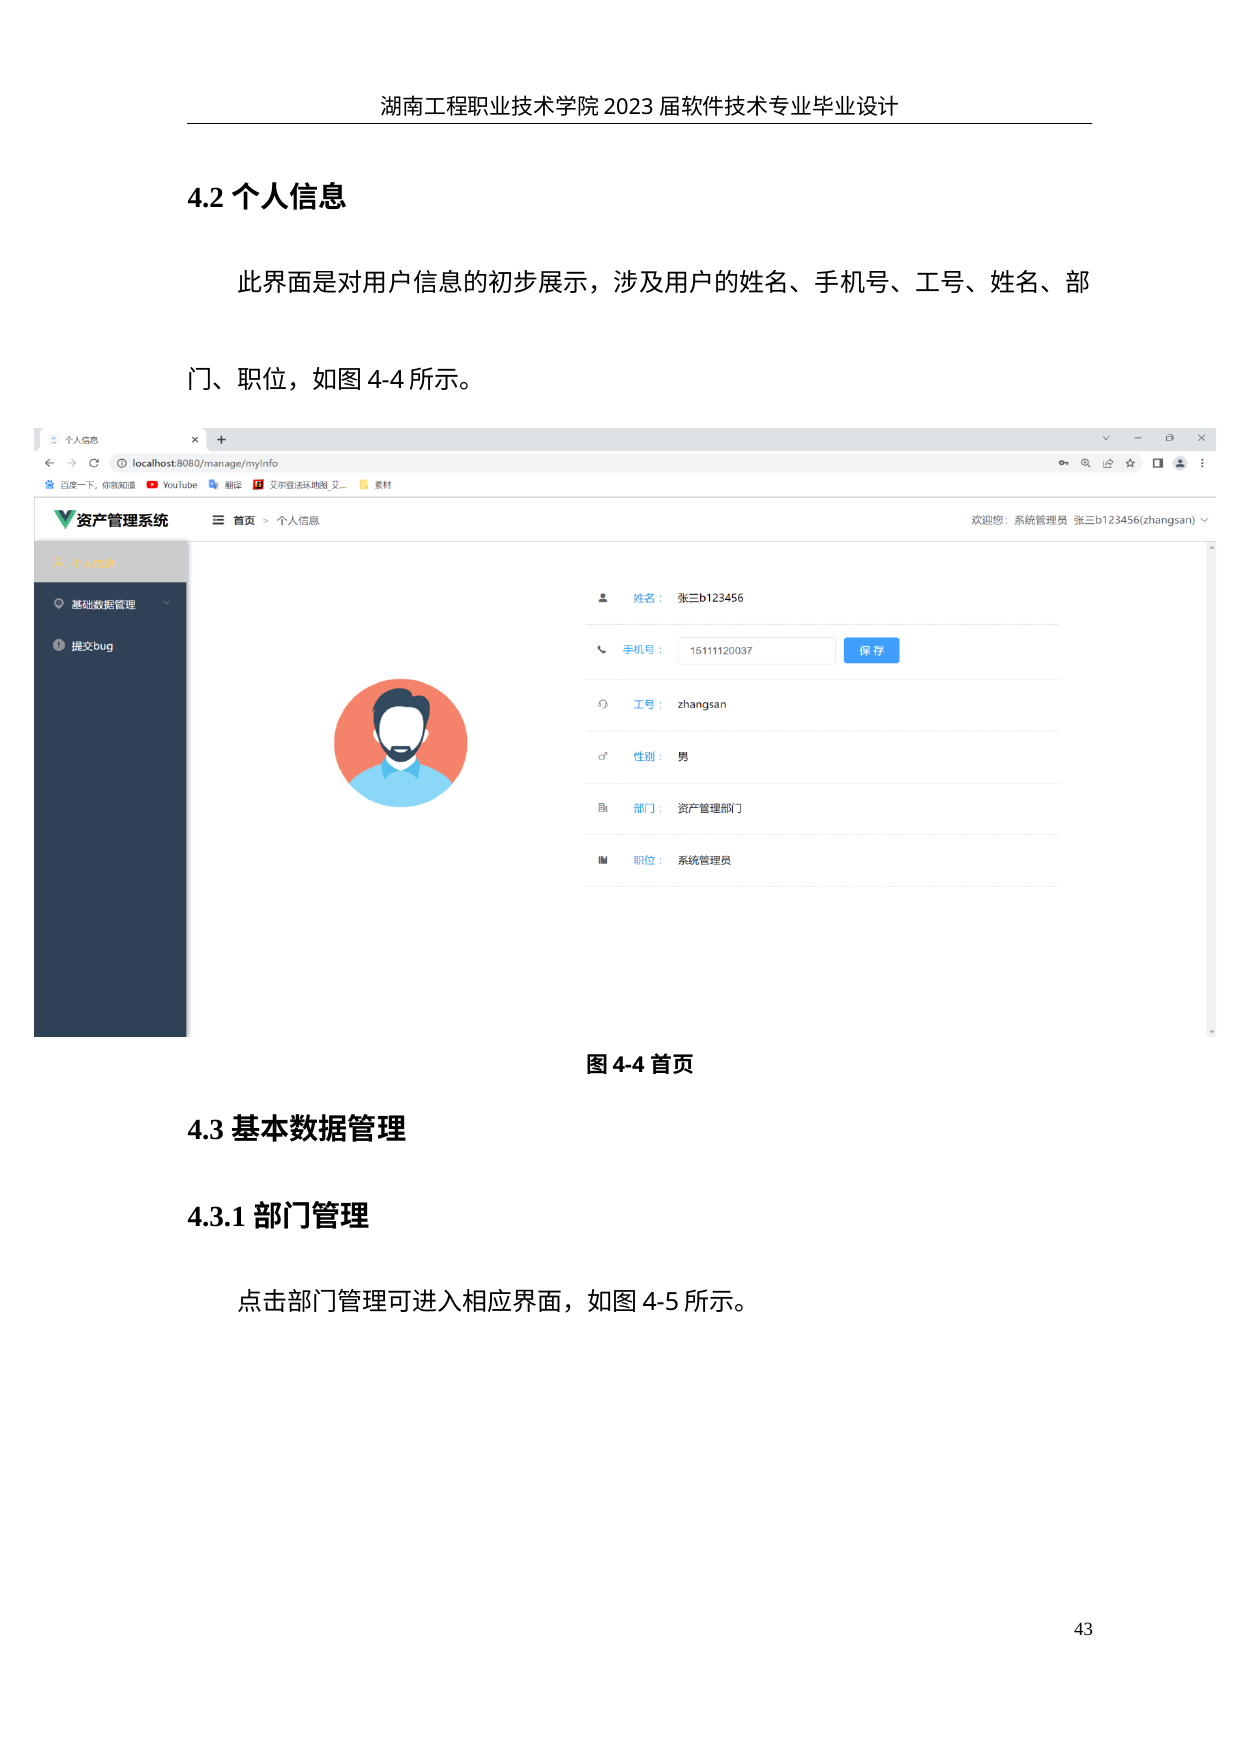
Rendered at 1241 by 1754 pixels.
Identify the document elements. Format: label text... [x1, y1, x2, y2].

text 图4-4 首页 [187, 1046, 1092, 1079]
text 此界面是对用户信息的初步展示，涉及用户的姓名、手机号、工号、姓名、部门、职位，如图4-4所示。 [187, 248, 1092, 411]
text 点击部门管理可进入相应界面，如图4-5所示。 [187, 1267, 1092, 1332]
subtitle 4.3.1 部门管理 [187, 1181, 1092, 1246]
picture [34, 428, 1217, 1037]
subtitle 4.3 基本数据管理 [187, 1094, 1092, 1159]
subtitle 4.2 个人信息 [187, 162, 1092, 227]
